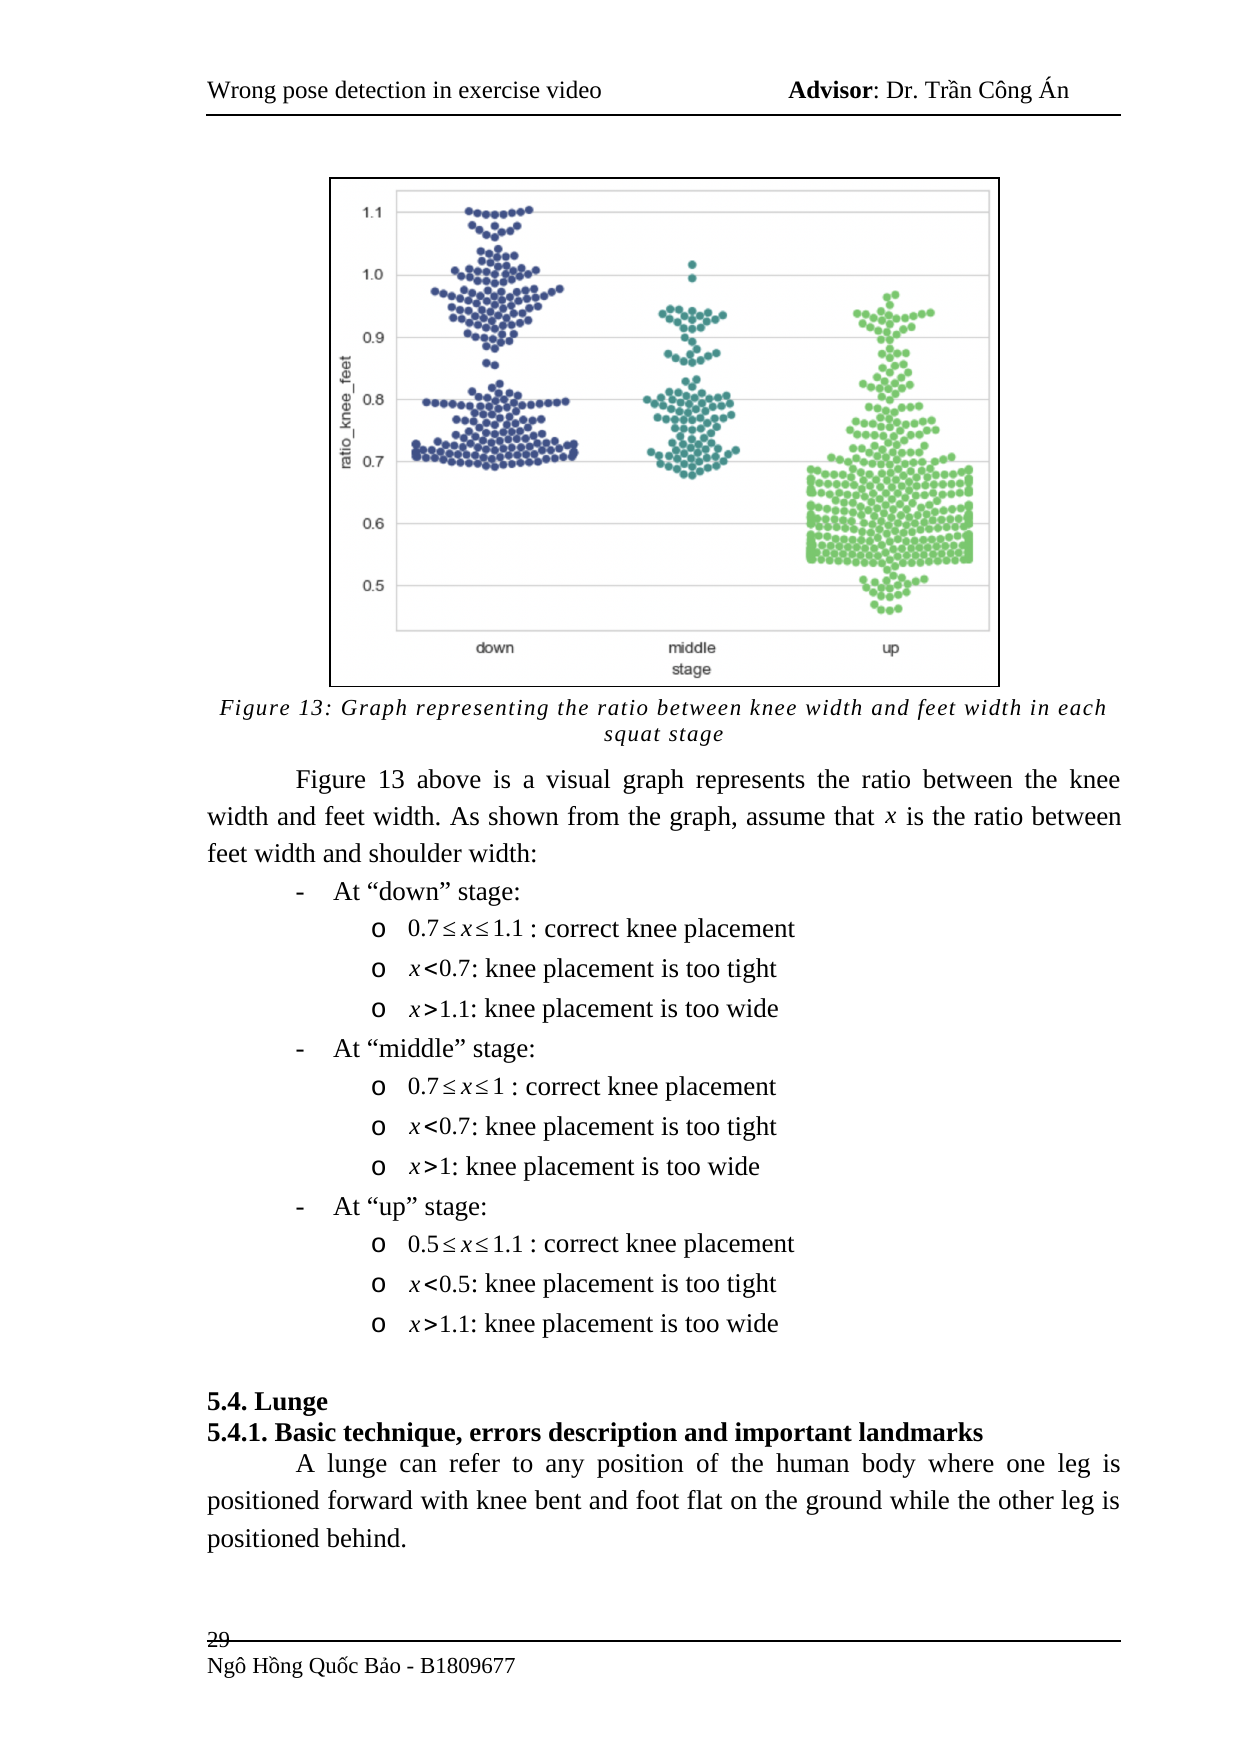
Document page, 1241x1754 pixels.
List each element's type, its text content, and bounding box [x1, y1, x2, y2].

list : knee placement is too wide [370, 1307, 1122, 1341]
list : correct knee placement [370, 1227, 1122, 1261]
list : knee placement is too wide [370, 992, 1122, 1026]
list At “down” stage: [295, 875, 1122, 906]
list At “up” stage: [295, 1190, 1122, 1221]
list : correct knee placement [370, 912, 1122, 946]
list At “middle” stage: [295, 1032, 1122, 1063]
list : knee placement is too tight [370, 1267, 1122, 1301]
list : knee placement is too wide [370, 1150, 1122, 1183]
list : correct knee placement [370, 1070, 1122, 1103]
text Figure 13: Graph representing the ratio between knee width and feet width in each squat stage [207, 693, 1122, 746]
list : knee placement is too tight [370, 952, 1122, 986]
text Figure 13 above is a visual graph represents the ratio between the knee width and feet width. As shown from the graph, assume that is the ratio between feet width and shoulder width: [207, 763, 1122, 869]
picture [331, 179, 998, 686]
list : knee placement is too tight [370, 1110, 1122, 1143]
text A lunge can refer to any position of the human body where one leg is positioned forward with knee bent and foot flat on the ground while the other leg is positioned behind. [207, 1447, 1122, 1553]
text 5.4.1. Basic technique, errors description and important landmarks [207, 1416, 1122, 1447]
text 5.4. Lunge [207, 1385, 1122, 1416]
